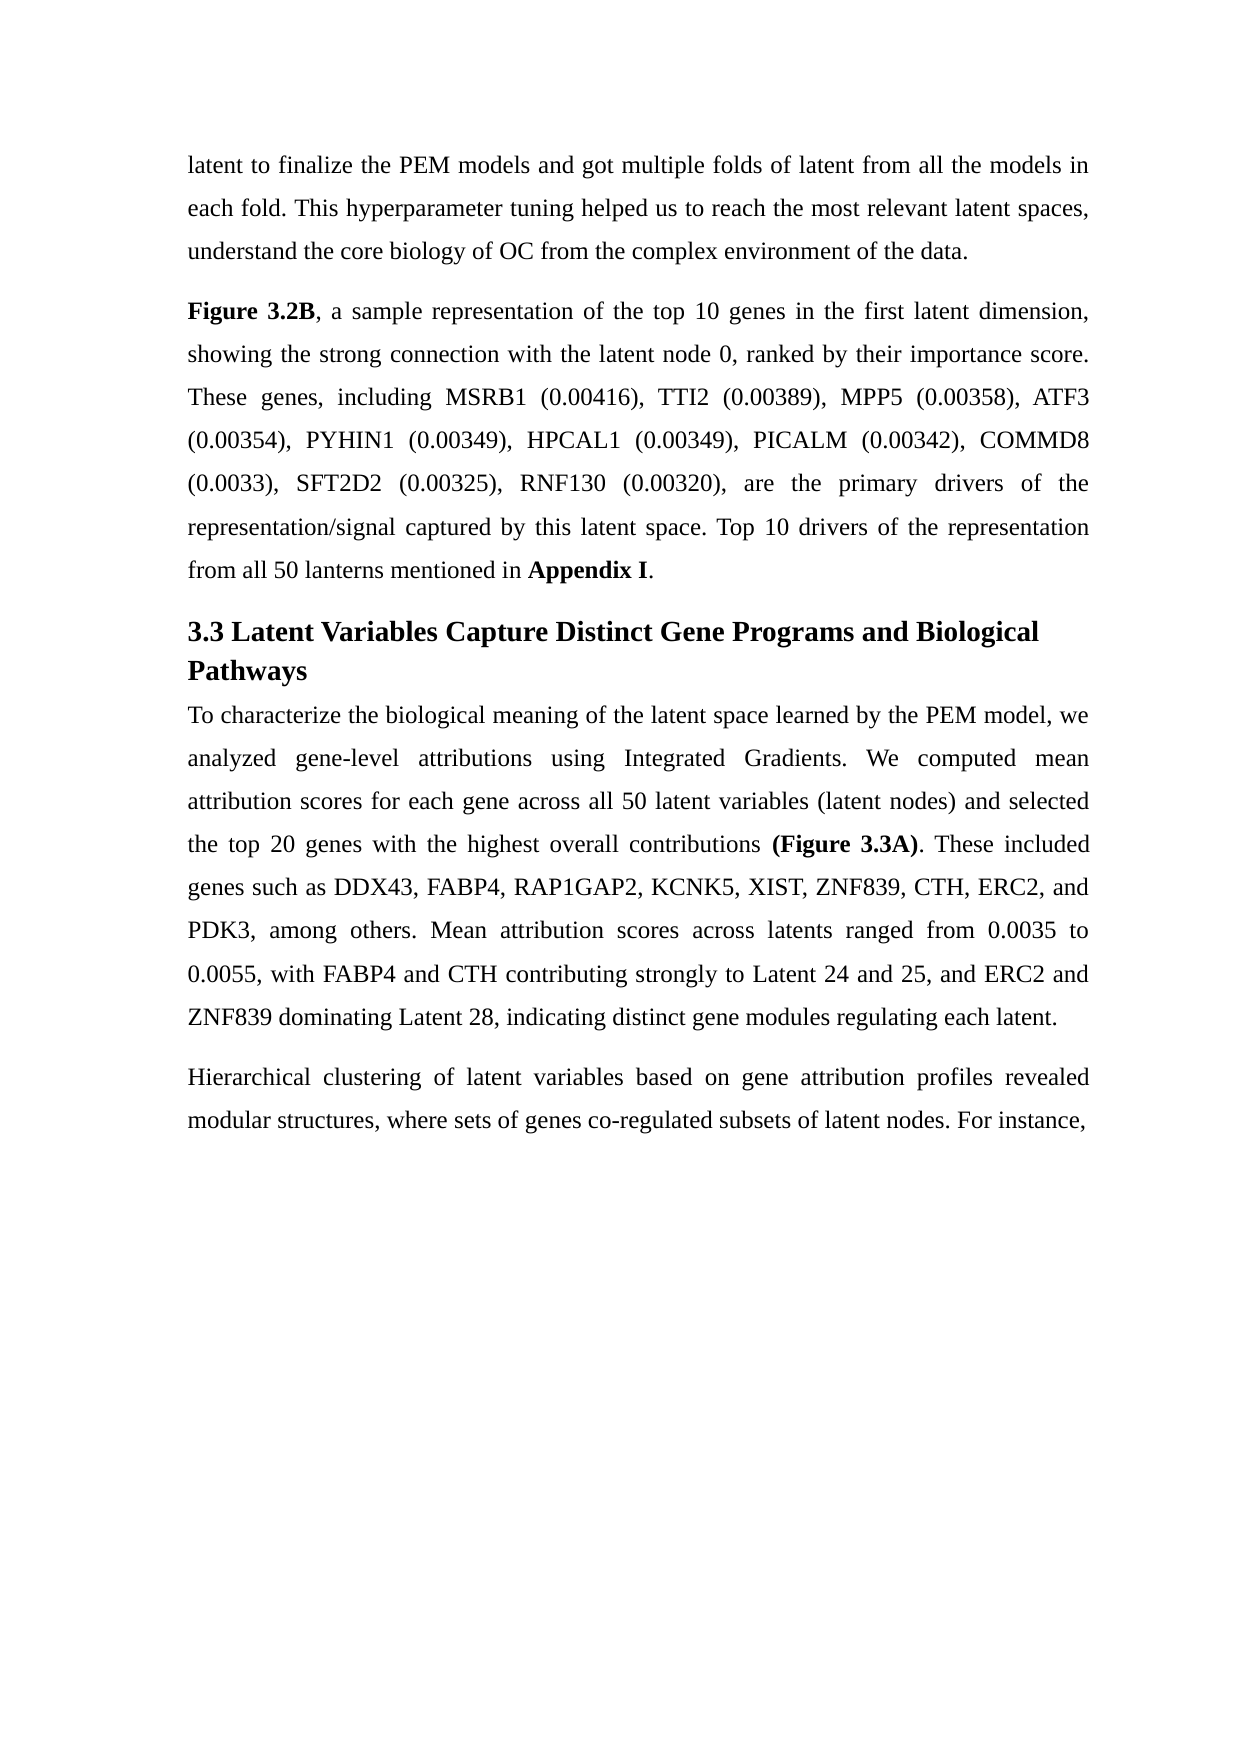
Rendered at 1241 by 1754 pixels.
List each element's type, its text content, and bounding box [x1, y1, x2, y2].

subtitle 3.3 Latent Variables Capture Distinct Gene Programs and Biological Pathways [187, 614, 1090, 687]
text To characterize the biological meaning of the latent space learned by the PEM model, we analyzed gene-level attributions using Integrated Gradients. We computed mean attribution scores for each gene across all 50 latent variables (latent nodes) and selected the top 20 genes with the highest overall contributions (Figure 3.3A). These included genes such as DDX43, FABP4, RAP1GAP2, KCNK5, XIST, ZNF839, CTH, ERC2, and PDK3, among others. Mean attribution scores across latents ranged from 0.0035 to 0.0055, with FABP4 and CTH contributing strongly to Latent 24 and 25, and ERC2 and ZNF839 dominating Latent 28, indicating distinct gene modules regulating each latent. [187, 700, 1090, 1031]
text Figure 3.2B, a sample representation of the top 10 genes in the first latent dimension, showing the strong connection with the latent node 0, ranked by their importance score. These genes, including MSRB1 (0.00416), TTI2 (0.00389), MPP5 (0.00358), ATF3 (0.00354), PYHIN1 (0.00349), HPCAL1 (0.00349), PICALM (0.00342), COMMD8 (0.0033), SFT2D2 (0.00325), RNF130 (0.00320), are the primary drivers of the representation/signal captured by this latent space. Top 10 drivers of the representation from all 50 lanterns mentioned in Appendix I. [187, 296, 1090, 583]
text Hierarchical clustering of latent variables based on gene attribution profiles revealed modular structures, where sets of genes co-regulated subsets of latent nodes. For instance, [187, 1062, 1090, 1133]
